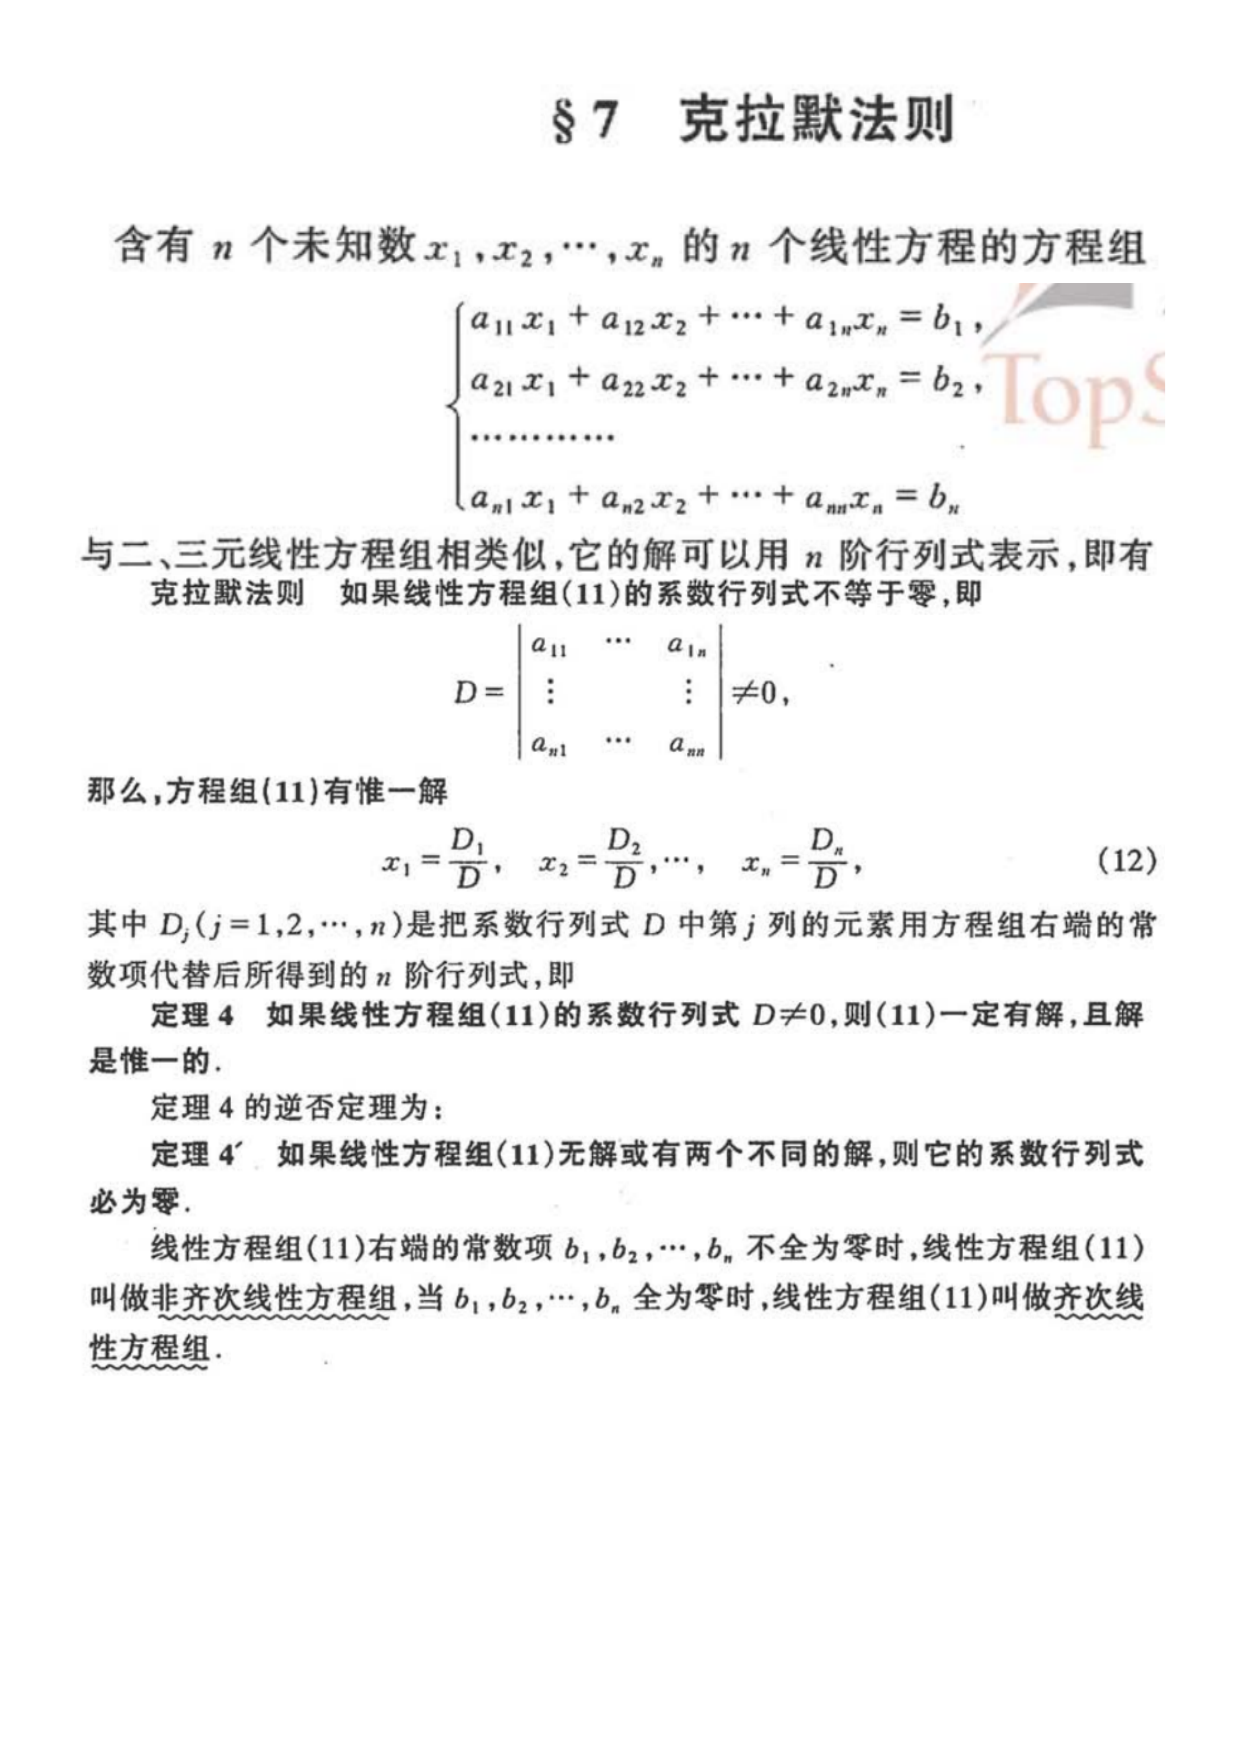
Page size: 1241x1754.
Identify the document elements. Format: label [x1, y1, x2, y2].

picture [75, 75, 1166, 1376]
